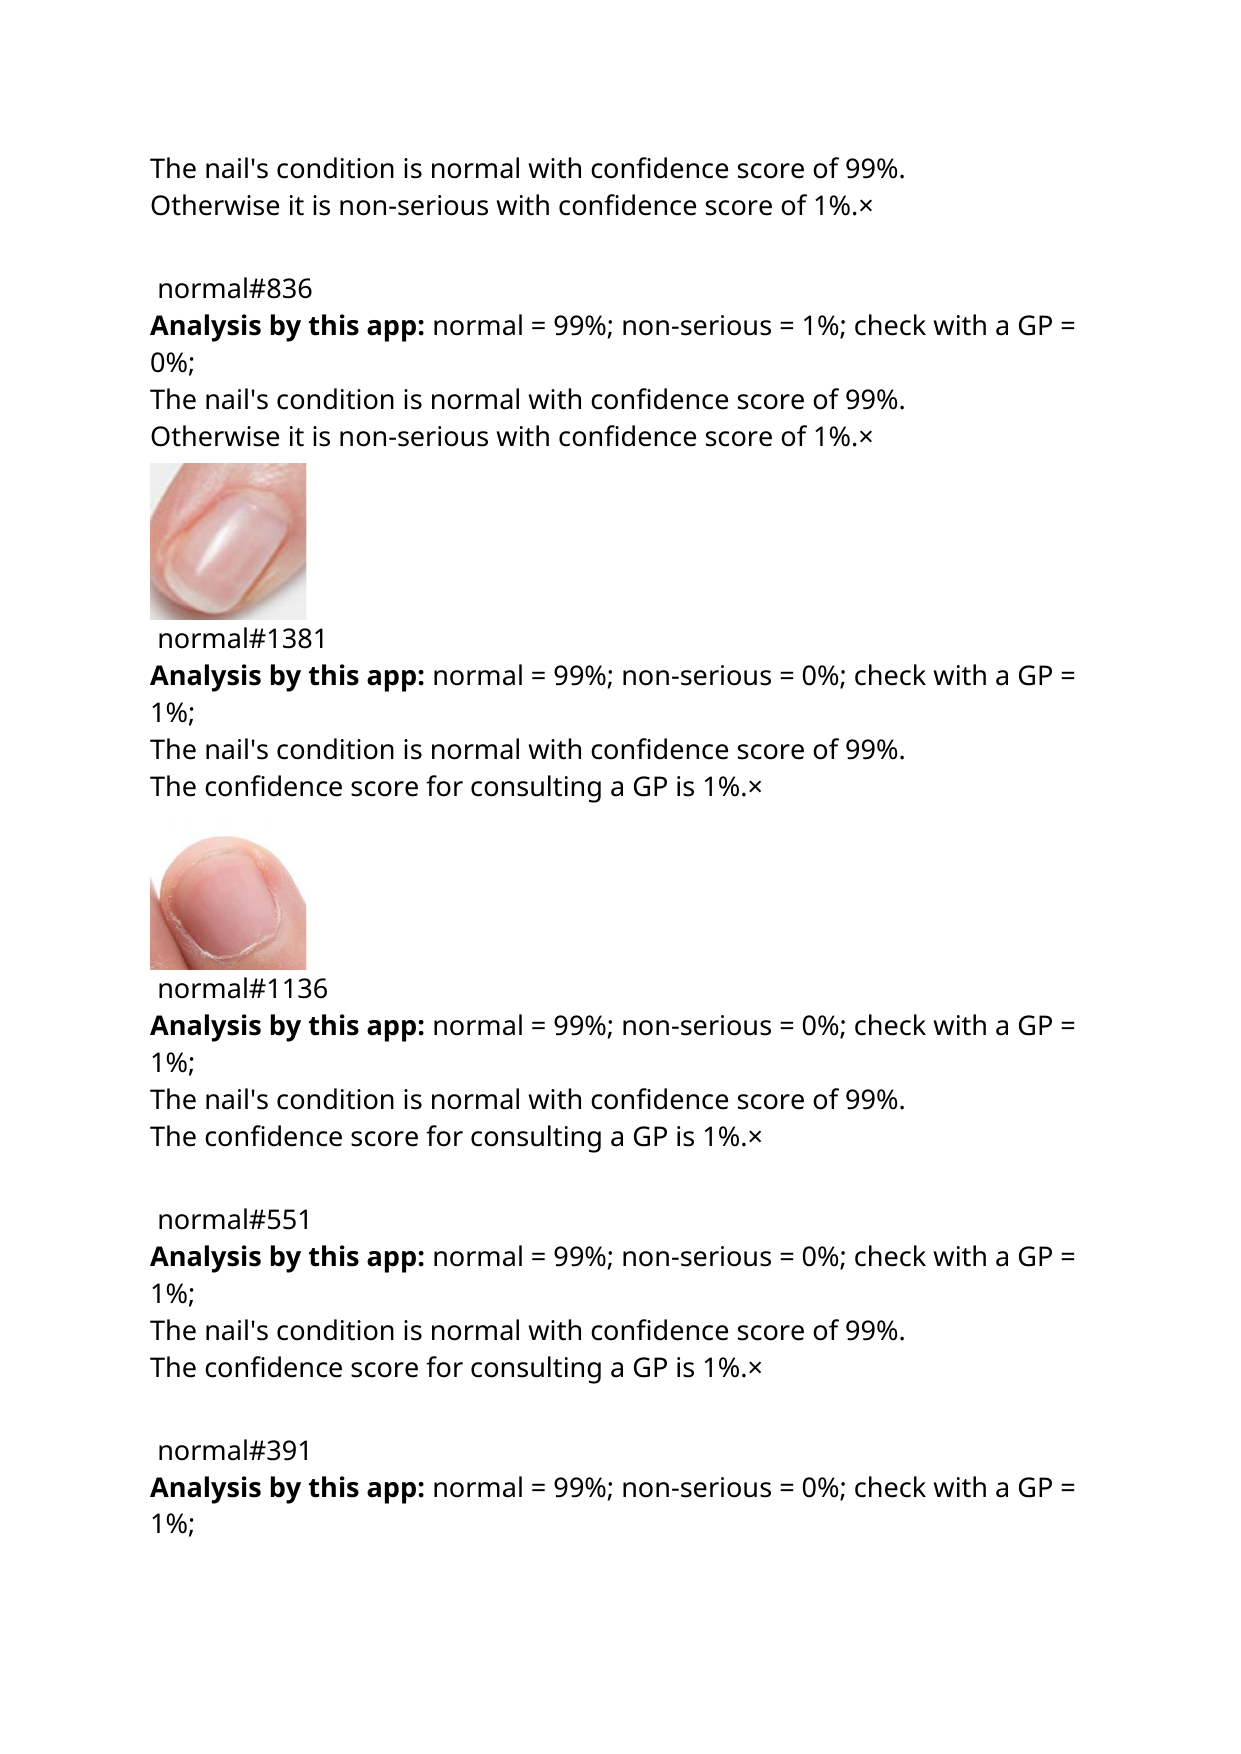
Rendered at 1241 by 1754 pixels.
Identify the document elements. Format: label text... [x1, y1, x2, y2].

text normal#836 Analysis by this app: normal = 99%; non-serious = 1%; check with a GP = 0%; The nail's condition is normal with confidence score of 99%. Otherwise it is non-serious with confidence score of 1%.× [150, 233, 1090, 454]
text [150, 1394, 1090, 1542]
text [150, 150, 1090, 224]
text normal#1381 Analysis by this app: normal = 99%; non-serious = 0%; check with a GP = 1%; The nail's condition is normal with confidence score of 99%. The confidence score for consulting a GP is 1%.× [150, 464, 1090, 804]
picture [150, 813, 307, 970]
text normal#551 Analysis by this app: normal = 99%; non-serious = 0%; check with a GP = 1%; The nail's condition is normal with confidence score of 99%. The confidence score for consulting a GP is 1%.× [150, 1164, 1090, 1385]
text normal#1136 Analysis by this app: normal = 99%; non-serious = 0%; check with a GP = 1%; The nail's condition is normal with confidence score of 99%. The confidence score for consulting a GP is 1%.× [150, 814, 1090, 1154]
picture [150, 463, 307, 620]
